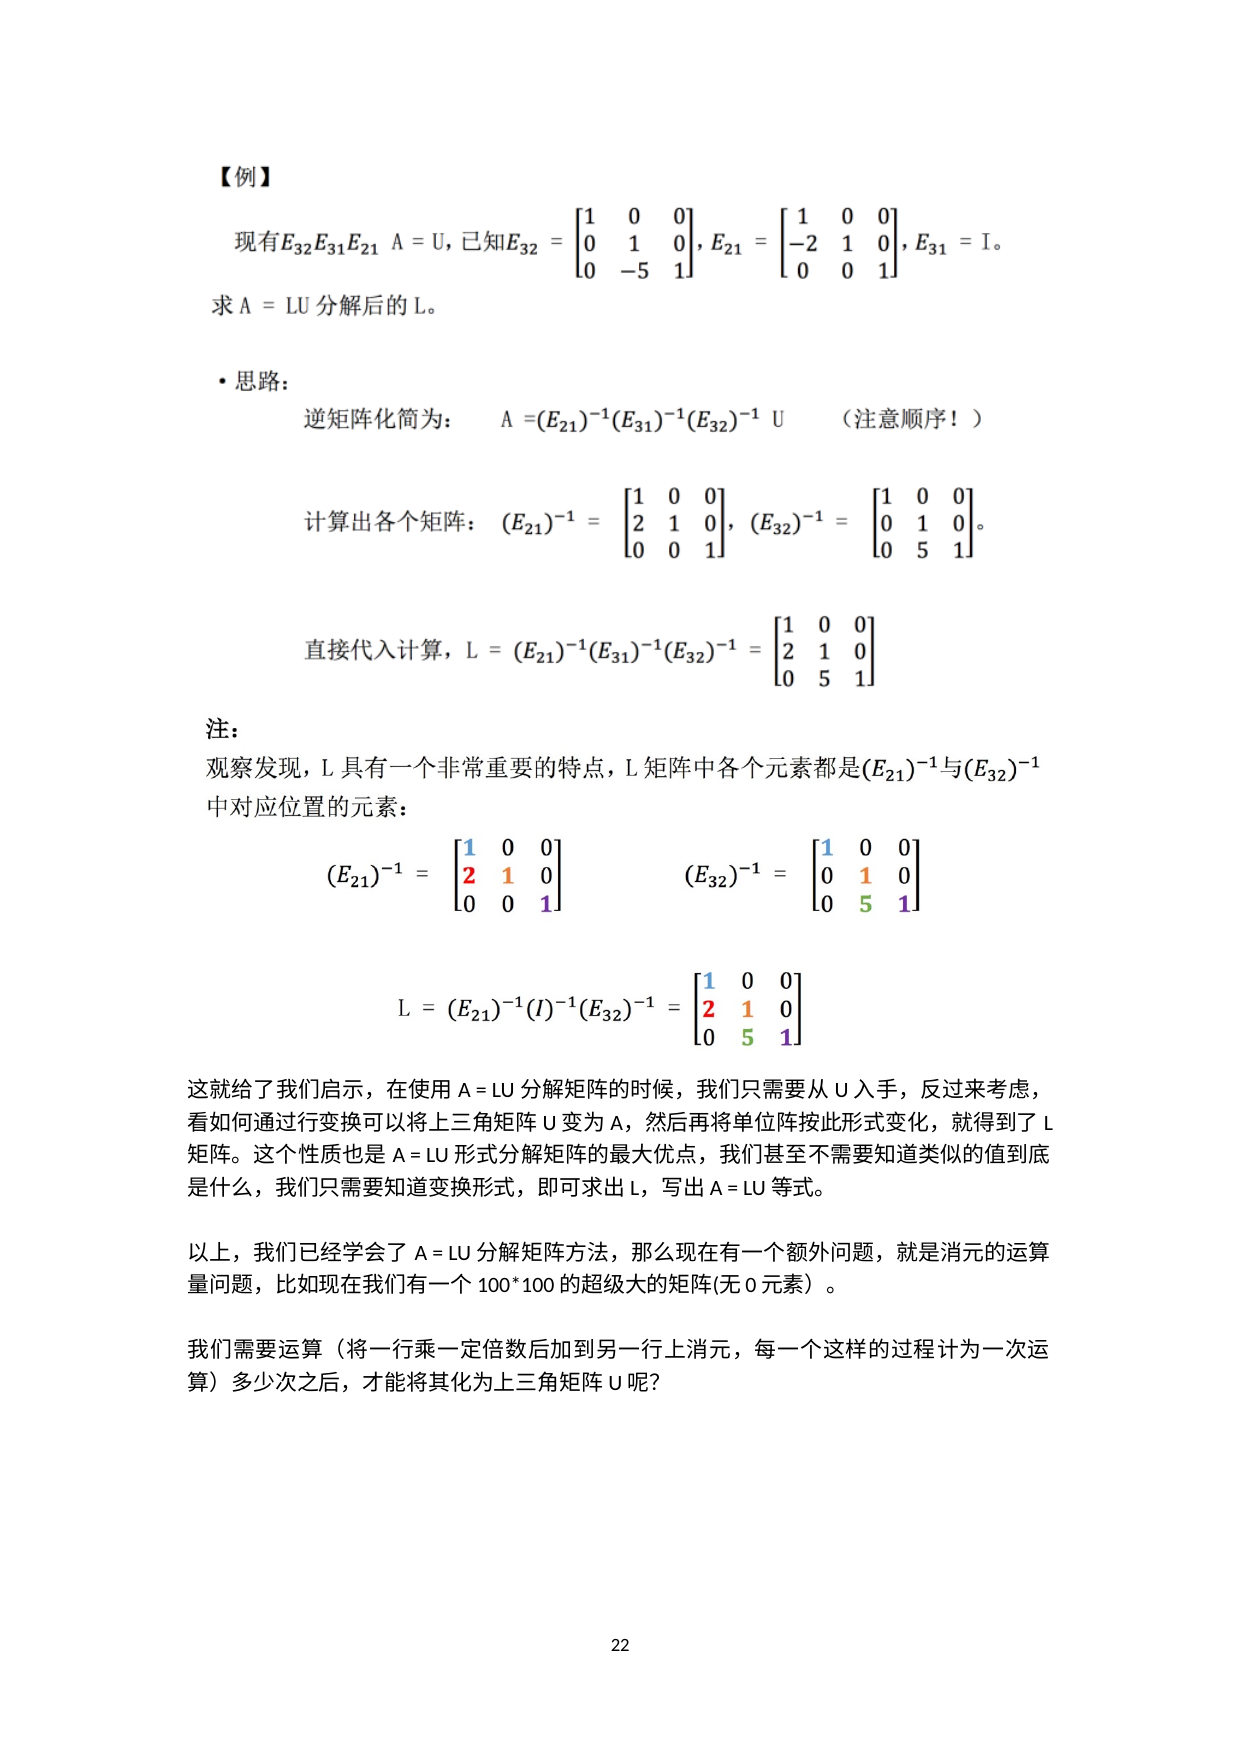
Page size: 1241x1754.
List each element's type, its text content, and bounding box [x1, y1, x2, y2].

text 以上，我们已经学会了 A = LU 分解矩阵方法，那么现在有一个额外问题，就是消元的运算量问题，比如现在我们有一个 100*100 的超级大的矩阵(无0元素）。 [187, 1234, 1053, 1299]
picture [187, 162, 1053, 704]
text 这就给了我们启示，在使用 A = LU 分解矩阵的时候，我们只需要从 U 入手，反过来考虑，看如何通过行变换可以将上三角矩阵 U 变为 A，然后再将单位阵按此形式变化，就得到了 L 矩阵。这个性质也是 A = LU 形式分解矩阵的最大优点，我们甚至不需要知道类似的值到底是什么，我们只需要知道变换形式，即可求出 L，写出 A = LU 等式。 [187, 1072, 1053, 1202]
picture [187, 714, 1053, 1056]
text 我们需要运算（将一行乘一定倍数后加到另一行上消元，每一个这样的过程计为一次运算）多少次之后，才能将其化为上三角矩阵 U 呢？ [187, 1332, 1053, 1397]
